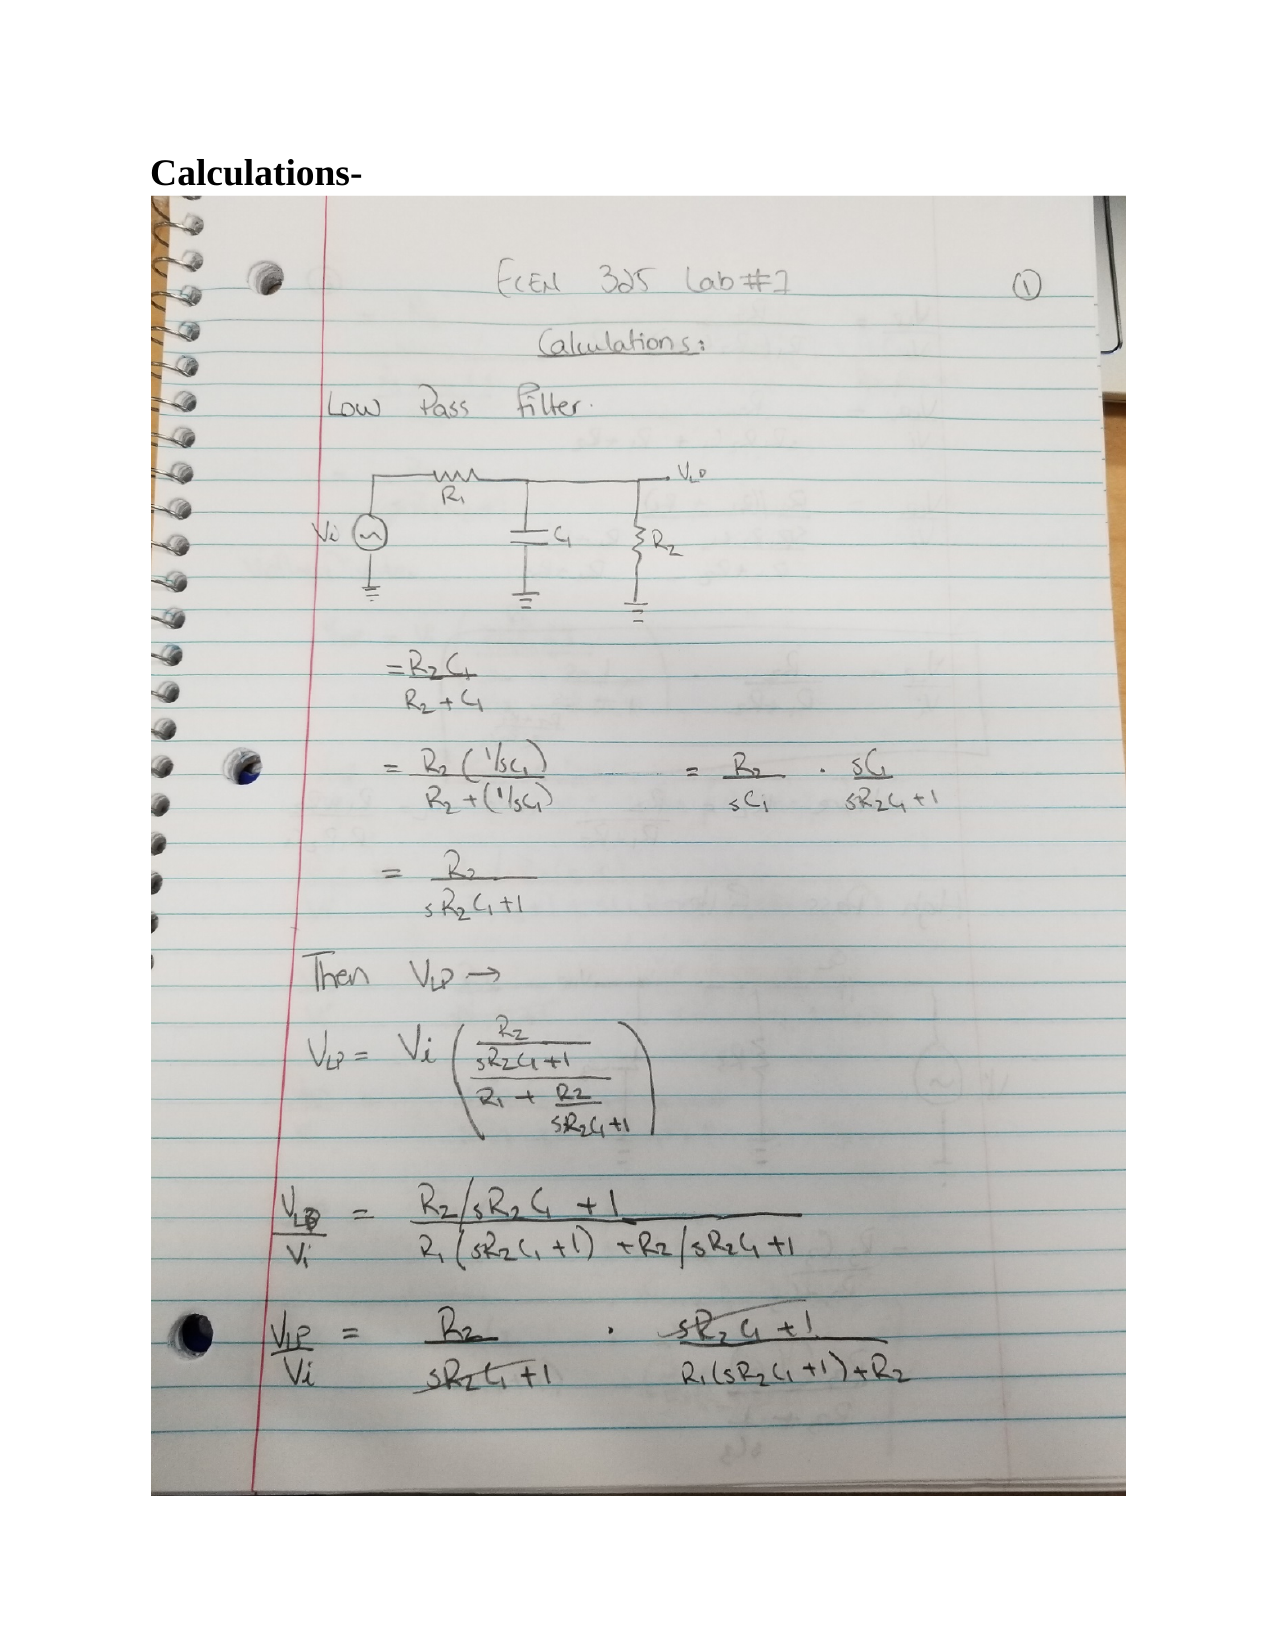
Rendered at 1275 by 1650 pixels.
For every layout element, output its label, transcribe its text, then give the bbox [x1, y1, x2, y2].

picture [152, 197, 1126, 1494]
